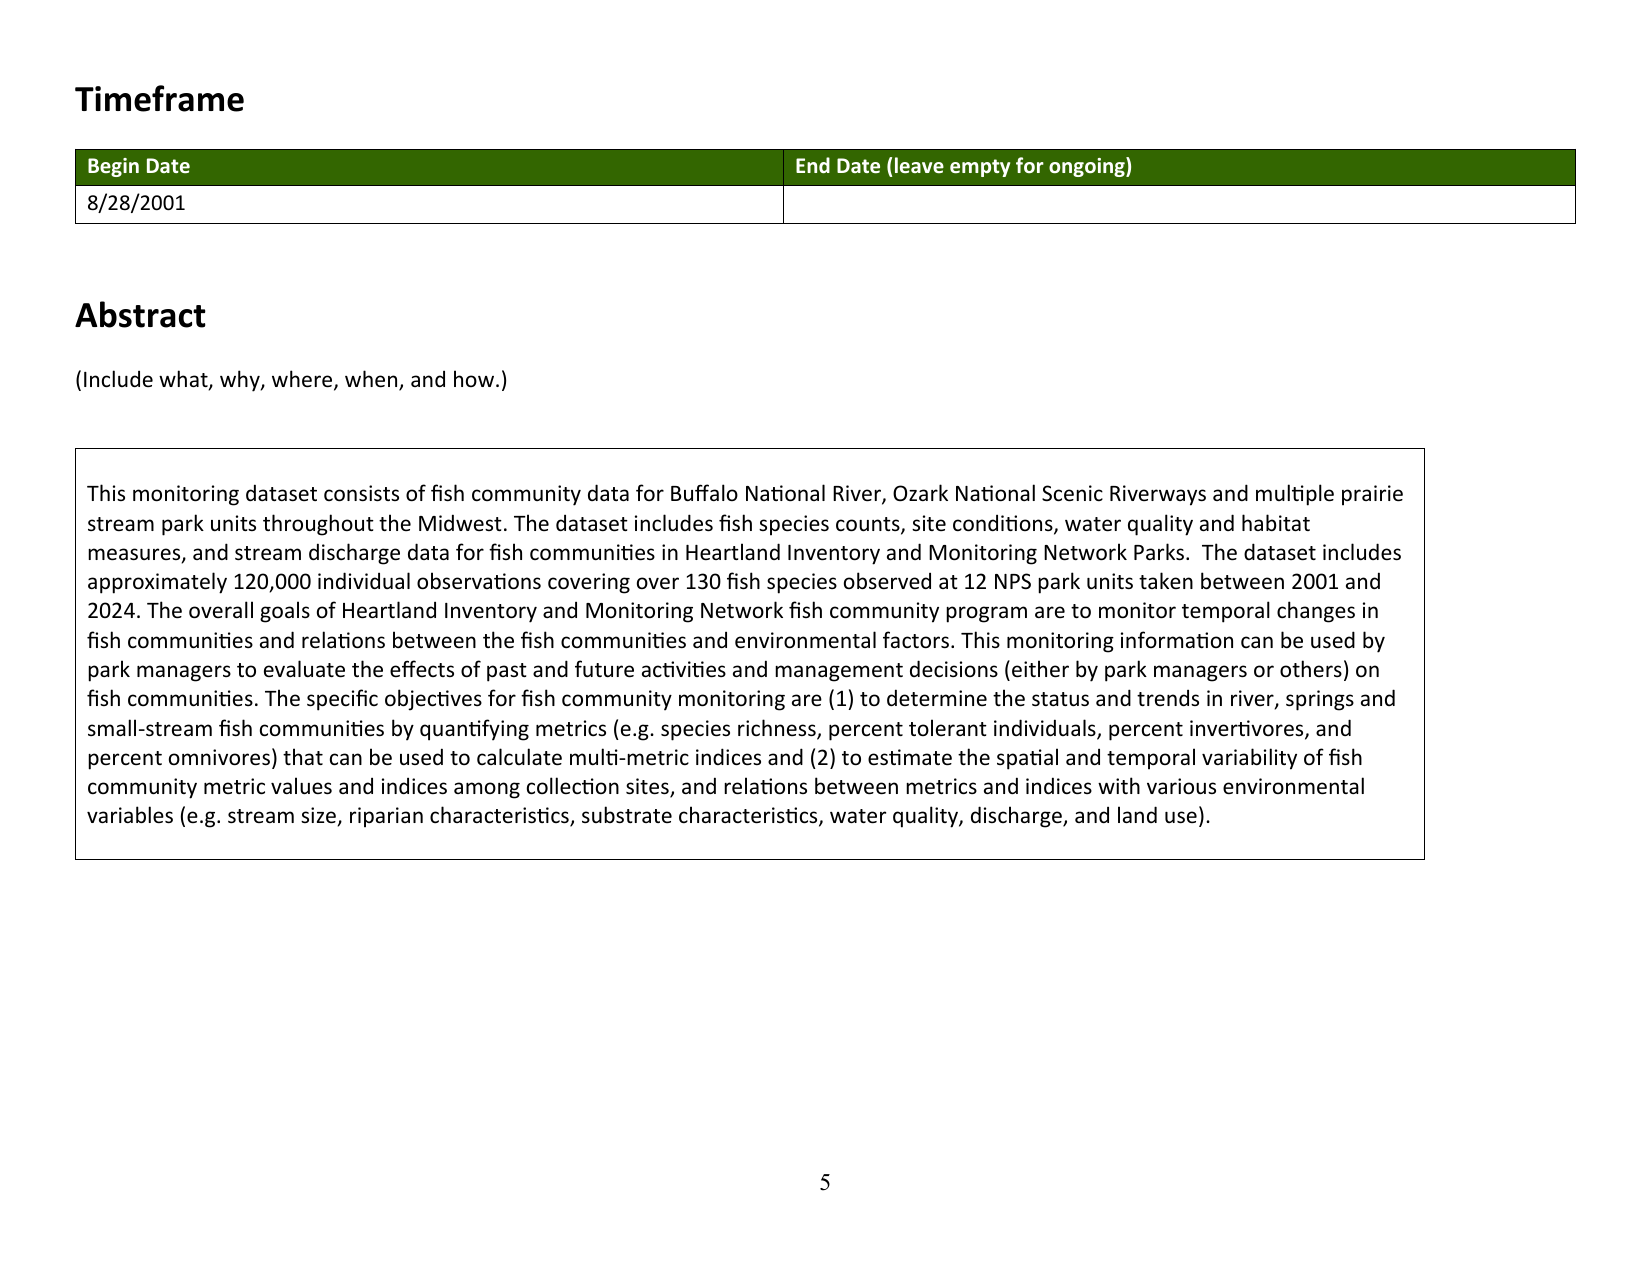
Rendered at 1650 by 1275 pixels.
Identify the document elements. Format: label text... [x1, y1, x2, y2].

subtitle Abstract [75, 291, 1575, 337]
subtitle Timeframe [75, 75, 1575, 121]
table_cell [784, 186, 1575, 223]
text (Include what, why, where, when, and how.) [75, 364, 1575, 394]
table_cell 8/28/2001 [76, 186, 783, 223]
table_header Begin Date [76, 150, 783, 185]
table_header This monitoring dataset consists of fish community data for Buffalo National River, Ozark National Scenic Riverways and multiple prairie stream park units throughout the Midwest. The dataset includes fish species counts, site conditions, water quality and habitat measures, and stream discharge data for fish communities in Heartland Inventory and Monitoring Network Parks. The dataset includes approximately 120,000 individual observations covering over 130 fish species observed at 12 NPS park units taken between 2001 and 2024. The overall goals of Heartland Inventory and Monitoring Network fish community program are to monitor temporal changes in fish communities and relations between the fish communities and environmental factors. This monitoring information can be used by park managers to evaluate the effects of past and future activities and management decisions (either by park managers or others) on fish communities. The specific objectives for fish community monitoring are (1) to determine the status and trends in river, springs and small-stream fish communities by quantifying metrics (e.g. species richness, percent tolerant individuals, percent invertivores, and percent omnivores) that can be used to calculate multi-metric indices and (2) to estimate the spatial and temporal variability of fish community metric values and indices among collection sites, and relations between metrics and indices with various environmental variables (e.g. stream size, riparian characteristics, substrate characteristics, water quality, discharge, and land use). [76, 449, 1424, 859]
table_header End Date (leave empty for ongoing) [784, 150, 1575, 185]
